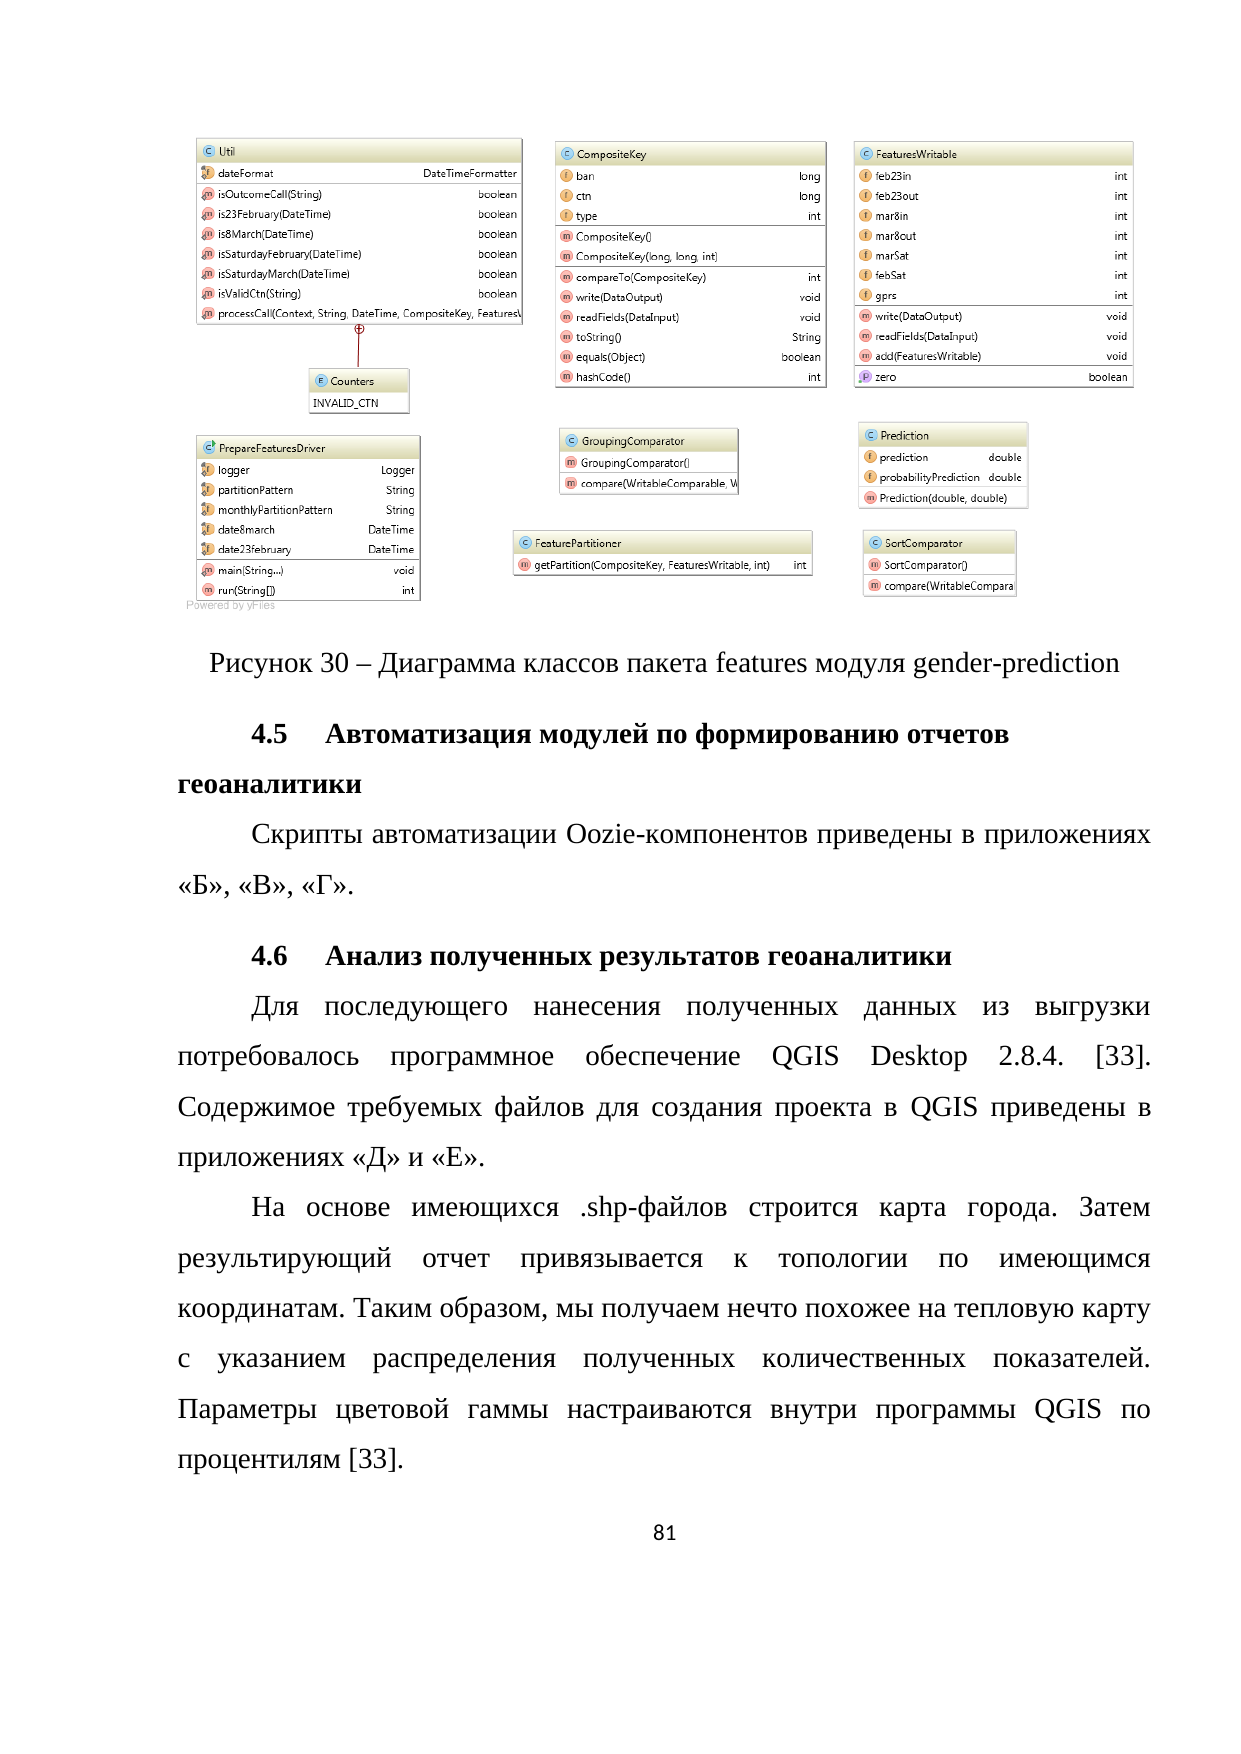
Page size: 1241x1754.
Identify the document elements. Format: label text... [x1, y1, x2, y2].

text Автоматизация модулей по формированию отчетов геоаналитики [177, 716, 1152, 800]
text Для последующего нанесения полученных данных из выгрузки потребовалось программное обеспечение QGIS Desktop 2.8.4. [33]. Содержимое требуемых файлов для создания проекта в QGIS приведены в приложениях «Д» и «Е». [177, 988, 1152, 1173]
text Скрипты автоматизации Oozie-компонентов приведены в приложениях «Б», «В», «Г». [177, 816, 1152, 900]
text На основе имеющихся .shp-файлов строится карта города. Затем результирующий отчет привязывается к топологии по имеющимся координатам. Таким образом, мы получаем нечто похожее на тепловую карту с указанием распределения полученных количественных показателей. Параметры цветовой гаммы настраиваются внутри программы QGIS по процентилям [33]. [177, 1189, 1152, 1474]
picture [177, 118, 1152, 619]
text Анализ полученных результатов геоаналитики [177, 938, 1152, 971]
text Рисунок 30 – Диаграмма классов пакета features модуля gender-prediction [177, 645, 1152, 678]
